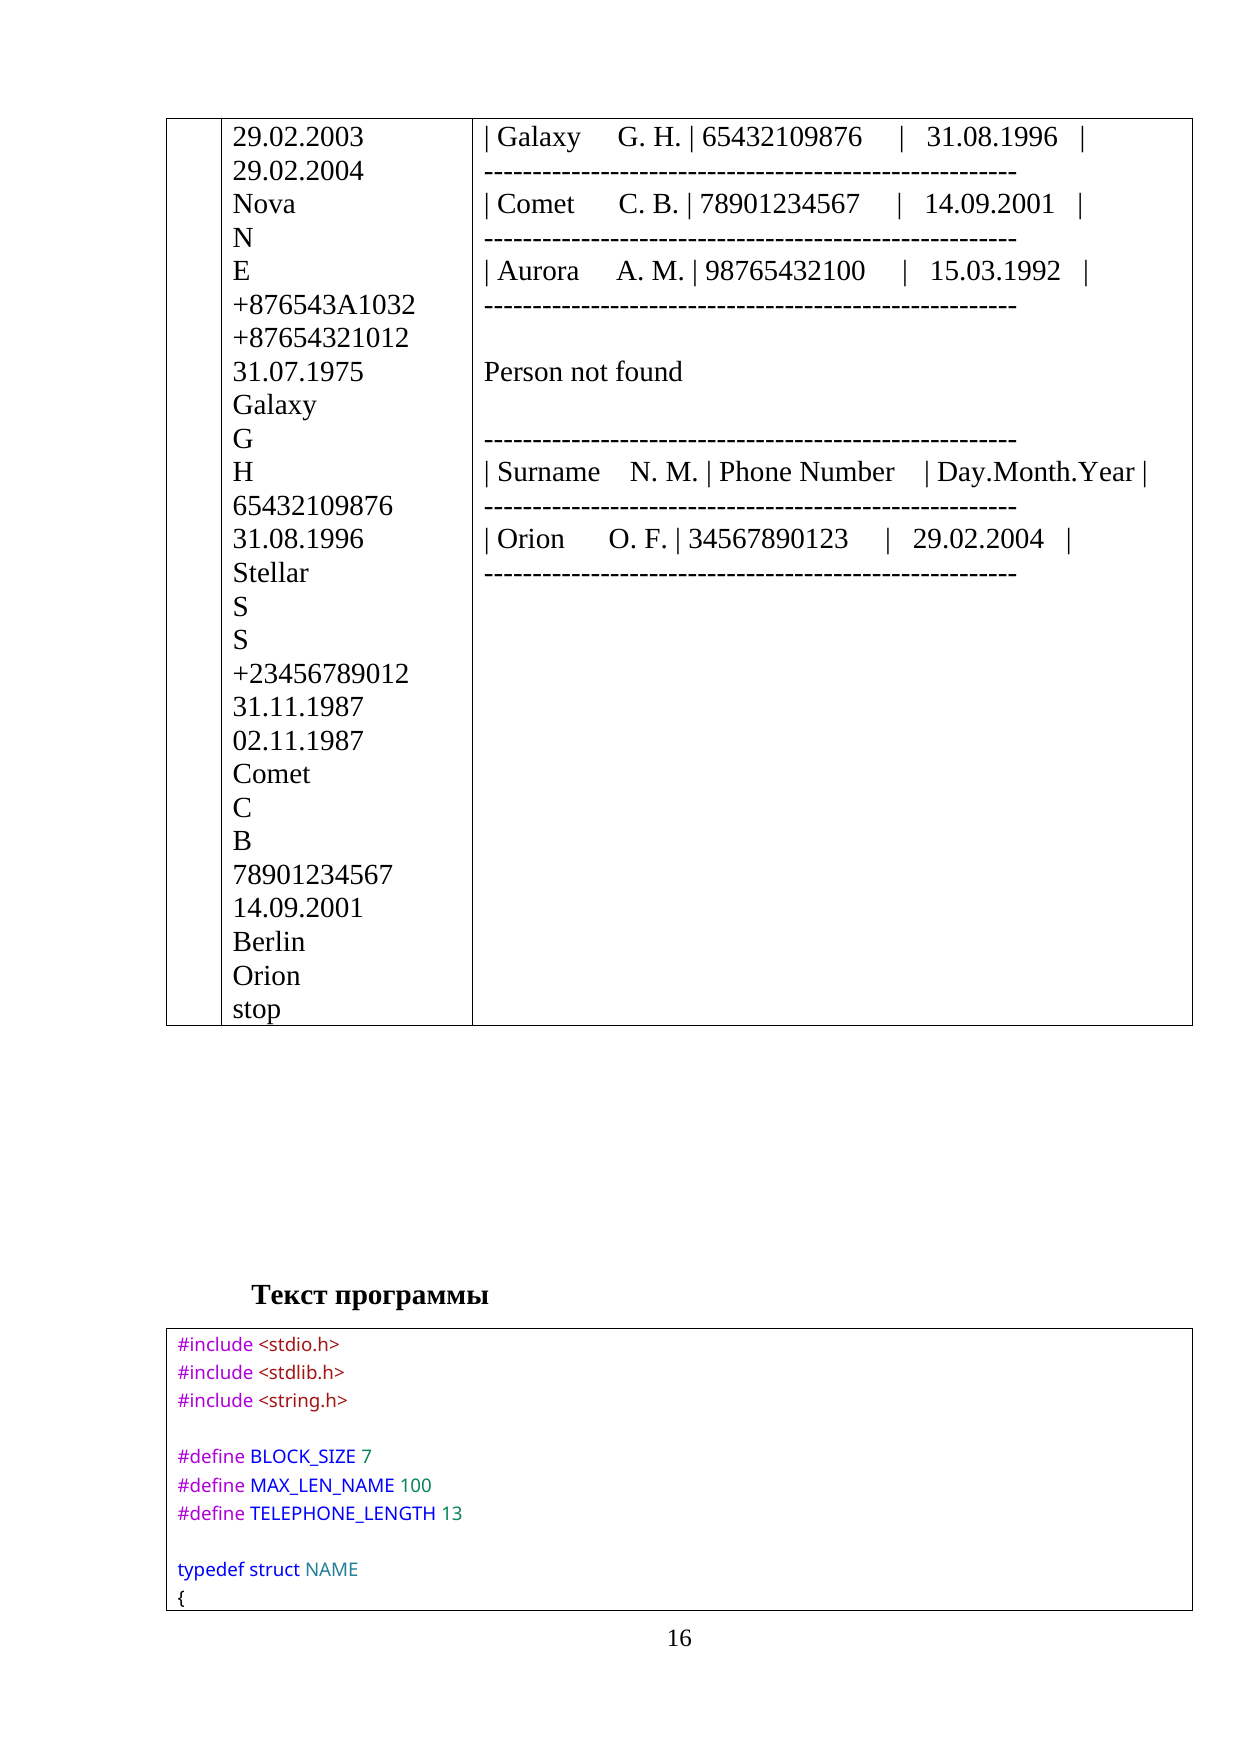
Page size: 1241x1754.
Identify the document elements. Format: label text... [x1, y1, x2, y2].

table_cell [473, 119, 1192, 1025]
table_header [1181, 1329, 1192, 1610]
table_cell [222, 119, 472, 1025]
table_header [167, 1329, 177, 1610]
table_cell 2 [167, 119, 221, 1025]
text Текст программы [177, 1277, 1181, 1311]
